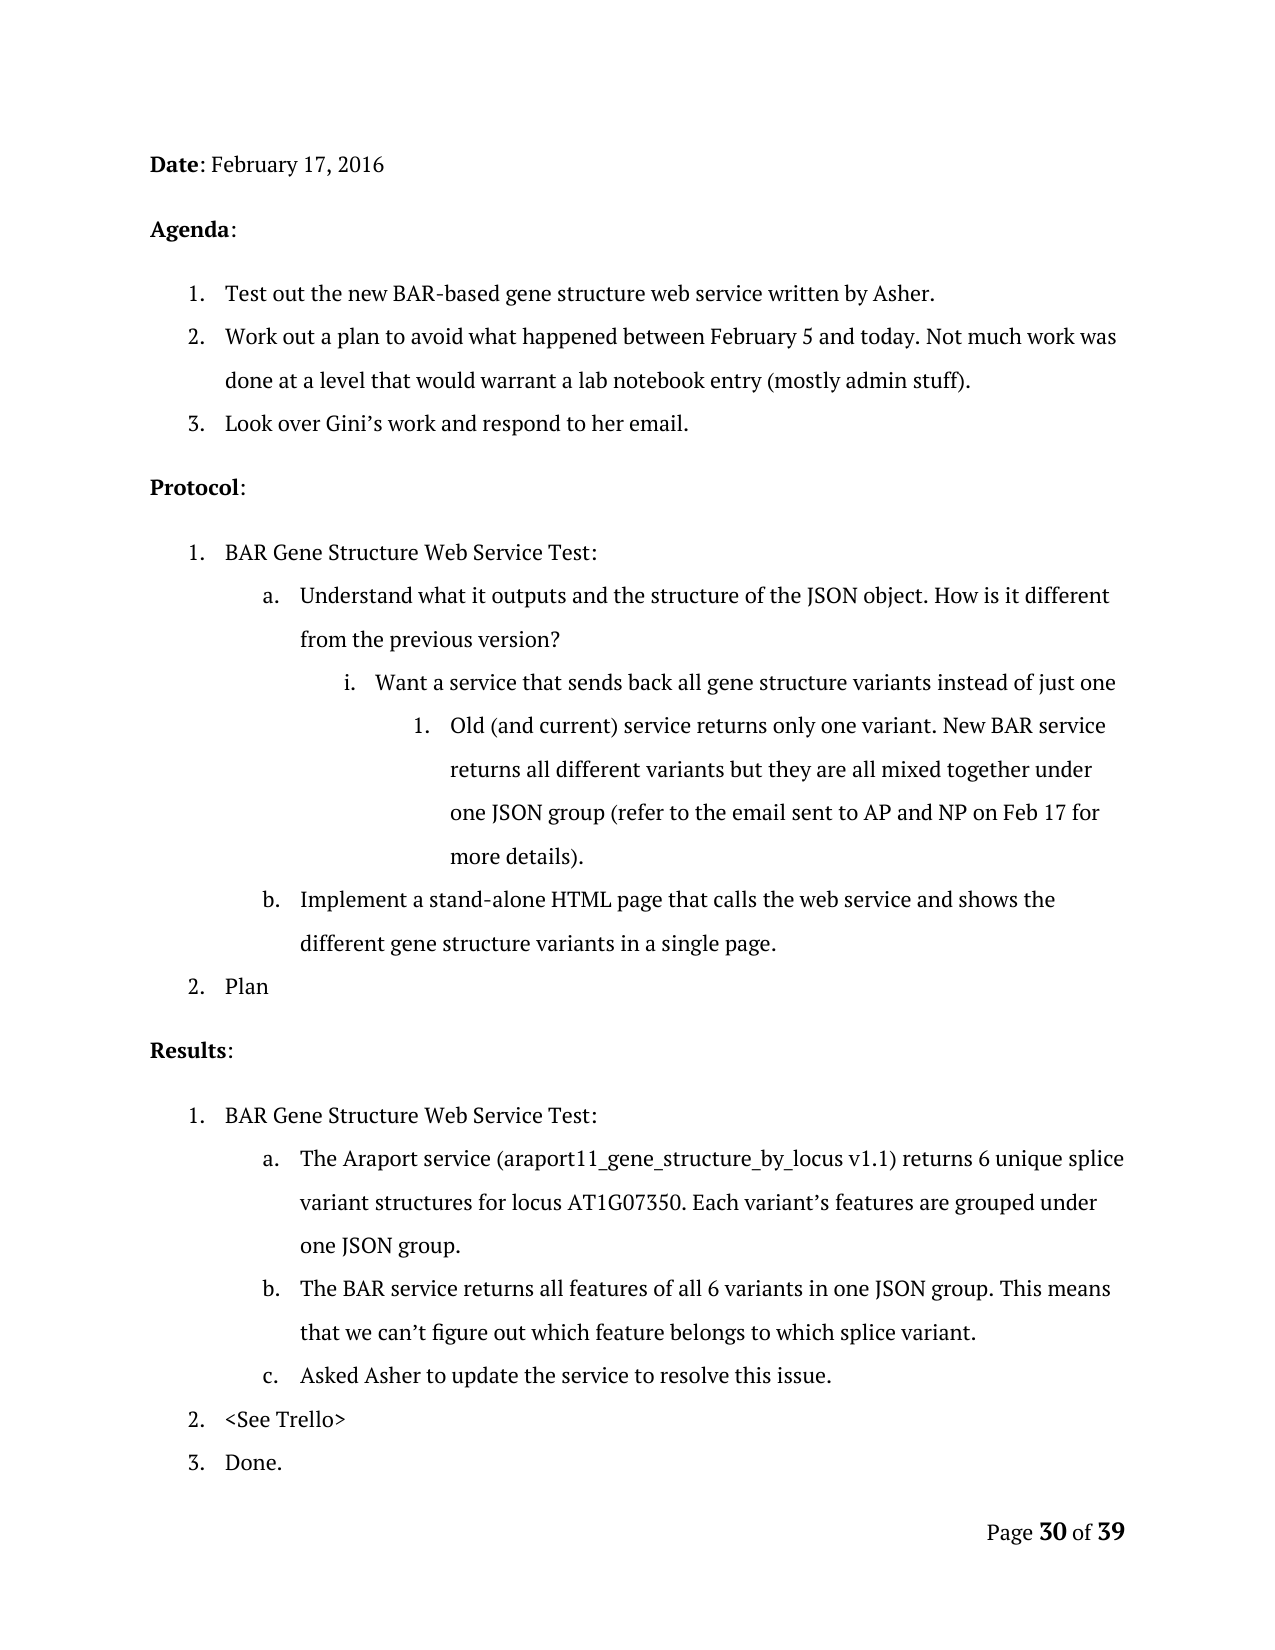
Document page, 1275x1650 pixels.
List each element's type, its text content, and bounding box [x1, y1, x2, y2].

text Date: February 17, 2016 [150, 150, 1125, 179]
list Test out the new BAR-based gene structure web service written by Asher. [187, 278, 1125, 307]
list Asked Asher to update the service to resolve this issue. [262, 1361, 1125, 1390]
list Implement a stand-alone HTML page that calls the web service and shows the different gene structure variants in a single page. [262, 885, 1125, 957]
list Plan [187, 972, 1125, 1001]
list Understand what it outputs and the structure of the JSON object. How is it different from the previous version? [262, 581, 1125, 653]
list Done. [187, 1448, 1125, 1477]
text Protocol: [150, 473, 1125, 502]
list BAR Gene Structure Web Service Test: [187, 1100, 1125, 1129]
list Work out a plan to avoid what happened between February 5 and today. Not much work was done at a level that would warrant a lab notebook entry (mostly admin stuff). [187, 322, 1125, 394]
text Results: [150, 1036, 1125, 1065]
text Agenda: [150, 214, 1125, 243]
list Want a service that sends back all gene structure variants instead of just one [356, 668, 1125, 697]
list The Araport service (araport11_gene_structure_by_locus v1.1) returns 6 unique splice variant structures for locus AT1G07350. Each variant’s features are grouped under one JSON group. [262, 1144, 1125, 1259]
list <See Trello> [187, 1404, 1125, 1433]
list BAR Gene Structure Web Service Test: [187, 537, 1125, 566]
list Look over Gini’s work and respond to her email. [187, 409, 1125, 438]
list The BAR service returns all features of all 6 variants in one JSON group. This means that we can’t figure out which feature belongs to which splice variant. [262, 1274, 1125, 1346]
list Old (and current) service returns only one variant. New BAR service returns all different variants but they are all mixed together under one JSON group (refer to the email sent to AP and NP on Feb 17 for more details). [412, 711, 1125, 870]
